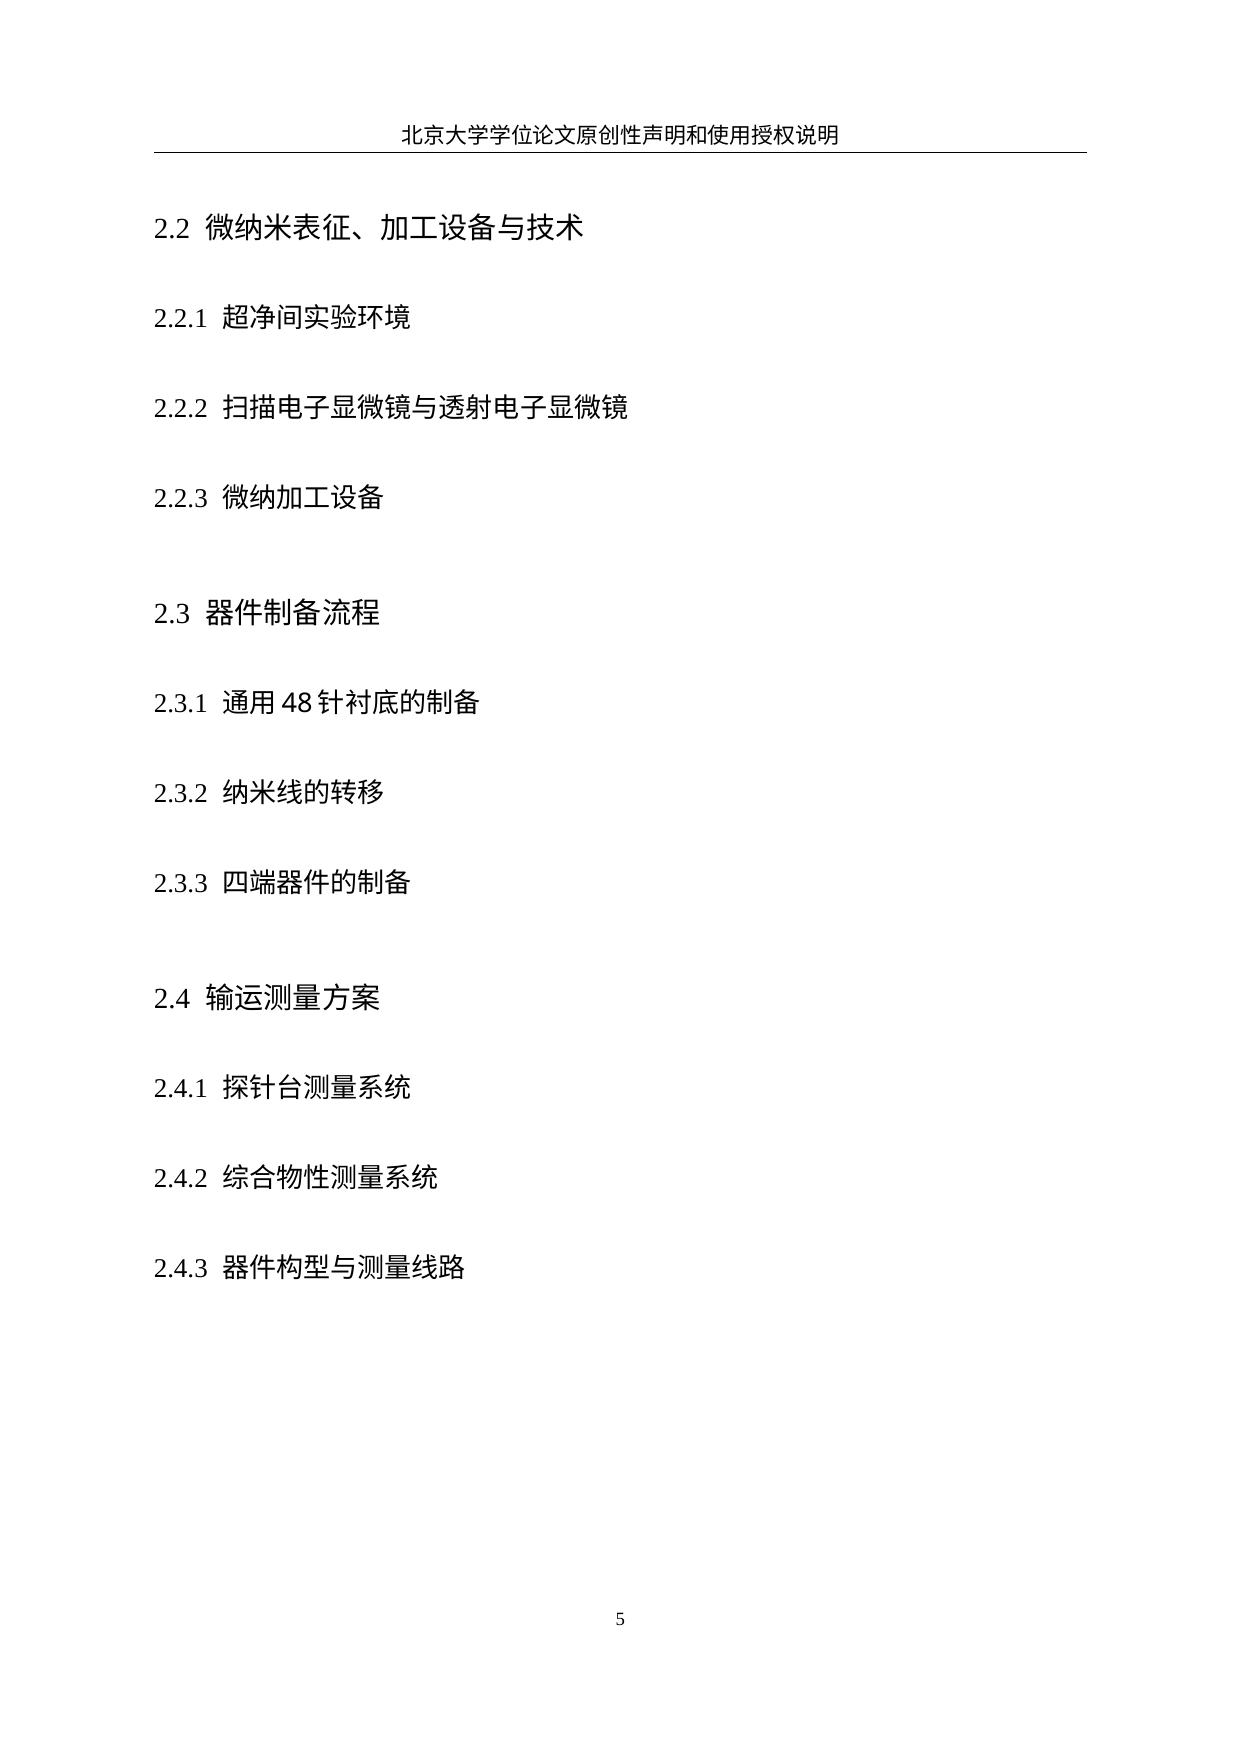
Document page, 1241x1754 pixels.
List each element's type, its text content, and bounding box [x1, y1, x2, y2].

subtitle 2.3 器件制备流程 [153, 578, 1087, 643]
subtitle 2.4.1 探针台测量系统 [153, 1053, 1087, 1118]
subtitle 2.2.3 微纳加工设备 [153, 463, 1087, 528]
subtitle 2.3.2 纳米线的转移 [153, 758, 1087, 823]
subtitle 2.4 输运测量方案 [153, 963, 1087, 1028]
subtitle 2.2 微纳米表征、加工设备与技术 [153, 193, 1087, 258]
subtitle 2.2.1 超净间实验环境 [153, 283, 1087, 348]
subtitle 2.3.1 通用48针衬底的制备 [153, 668, 1087, 733]
subtitle 2.4.2 综合物性测量系统 [153, 1143, 1087, 1208]
subtitle 2.3.3 四端器件的制备 [153, 848, 1087, 913]
subtitle 2.2.2 扫描电子显微镜与透射电子显微镜 [153, 373, 1087, 438]
subtitle 2.4.3 器件构型与测量线路 [153, 1233, 1087, 1298]
